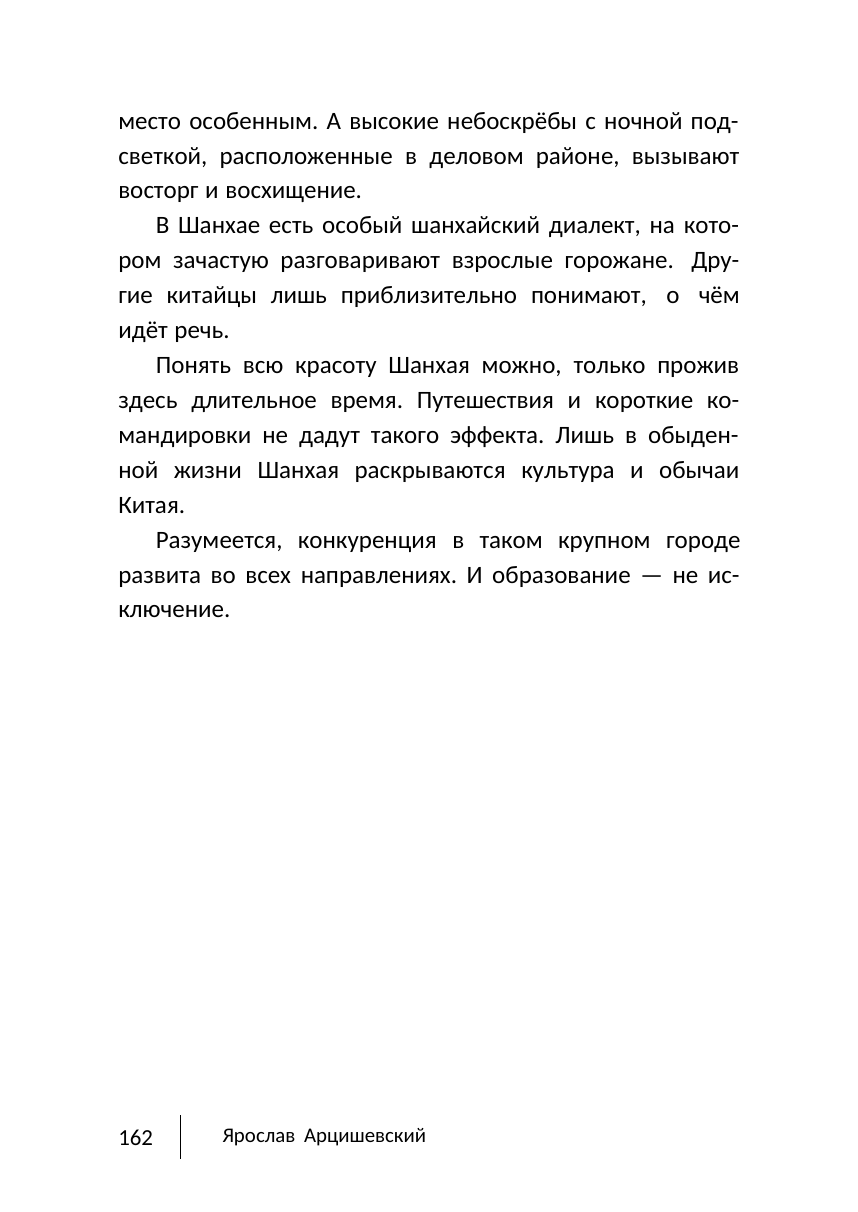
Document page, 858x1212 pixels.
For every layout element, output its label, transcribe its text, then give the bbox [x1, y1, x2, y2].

text В Шанхае есть особый шанхайский диалект, на кото- ром зачастую разговаривают взрослые горожане. Дру- гие китайцы лишь приблизительно понимают, о чём идёт речь. [118, 209, 739, 345]
text место особенным. А высокие небоскрёбы с ночной под- светкой, расположенные в деловом районе, вызывают восторг и восхищение. [118, 105, 739, 205]
text Понять всю красоту Шанхая можно, только прожив здесь длительное время. Путешествия и короткие ко- мандировки не дадут такого эффекта. Лишь в обыден- ной жизни Шанхая раскрываются культура и обычаи Китая. [118, 349, 739, 520]
text Разумеется, конкуренция в таком крупном городе развита во всех направлениях. И образование — не ис- ключение. [118, 524, 741, 624]
